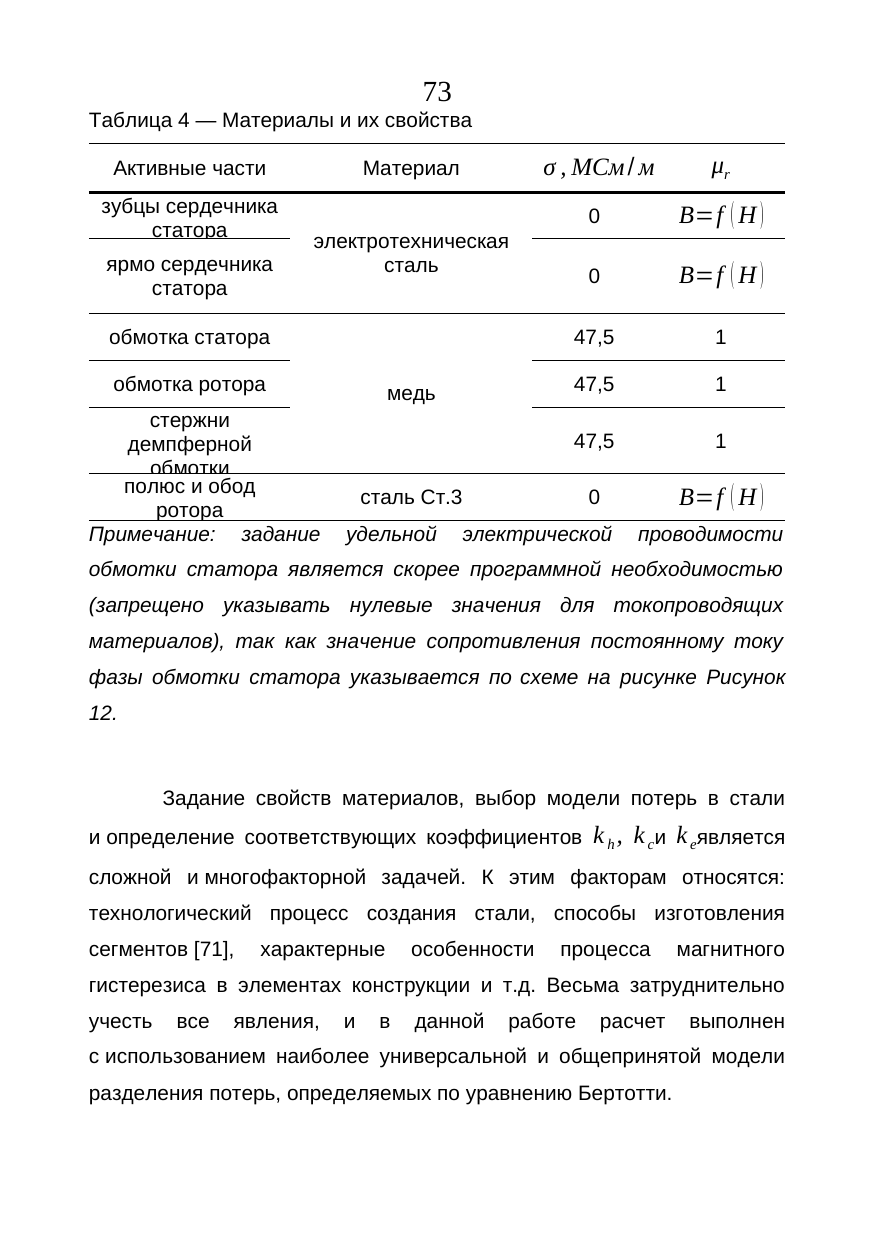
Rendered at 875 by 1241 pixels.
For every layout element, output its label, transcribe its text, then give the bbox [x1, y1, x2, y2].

table_cell 1 [656, 408, 785, 473]
text Задание свойств материалов, выбор модели потерь в стали и определение соответствующих коэффициентов и является сложной и многофакторной задачей. К этим факторам относятся: технологический процесс создания стали, способы изготовления сегментов [71], характерные особенности процесса магнитного гистерезиса в элементах конструкции и т.д. Весьма затруднительно учесть все явления, и в данной работе расчет выполнен с использованием наиболее универсальной и общепринятой модели разделения потерь, определяемых по уравнению Бертотти. [89, 785, 785, 1104]
table_header [532, 144, 656, 191]
table_header Материал [290, 144, 532, 191]
table_cell 0 [532, 474, 656, 520]
table_cell [656, 239, 785, 312]
table_cell зубцы сердечника статора [89, 194, 290, 238]
table_cell обмотка статора [89, 314, 290, 360]
table_cell обмотка ротора [89, 361, 290, 407]
table_cell ярмо сердечника статора [89, 239, 290, 312]
text Таблица 4 — Материалы и их свойства [89, 107, 785, 131]
table_cell полюс и обод ротора [89, 474, 290, 520]
table_header Активные части [89, 144, 290, 191]
table_cell 47,5 [532, 361, 656, 407]
table_cell электротехническая сталь [290, 194, 532, 312]
table_cell 47,5 [532, 408, 656, 473]
table_cell 1 [656, 361, 785, 407]
table_cell [656, 194, 785, 238]
table_cell сталь Ст.3 [290, 474, 532, 520]
table_cell стержни демпферной обмотки [89, 408, 290, 473]
table_cell 1 [656, 314, 785, 360]
text Примечание: задание удельной электрической проводимости обмотки статора является скорее программной необходимостью (запрещено указывать нулевые значения для токопроводящих материалов), так как значение сопротивления постоянному току фазы обмотки статора указывается по схеме на рисунке 12. [89, 521, 785, 725]
table_cell 0 [532, 239, 656, 312]
table_cell медь [290, 314, 532, 473]
table_cell 47,5 [532, 314, 656, 360]
table_cell [656, 474, 785, 520]
table_cell 0 [532, 194, 656, 238]
table_header [656, 144, 785, 191]
